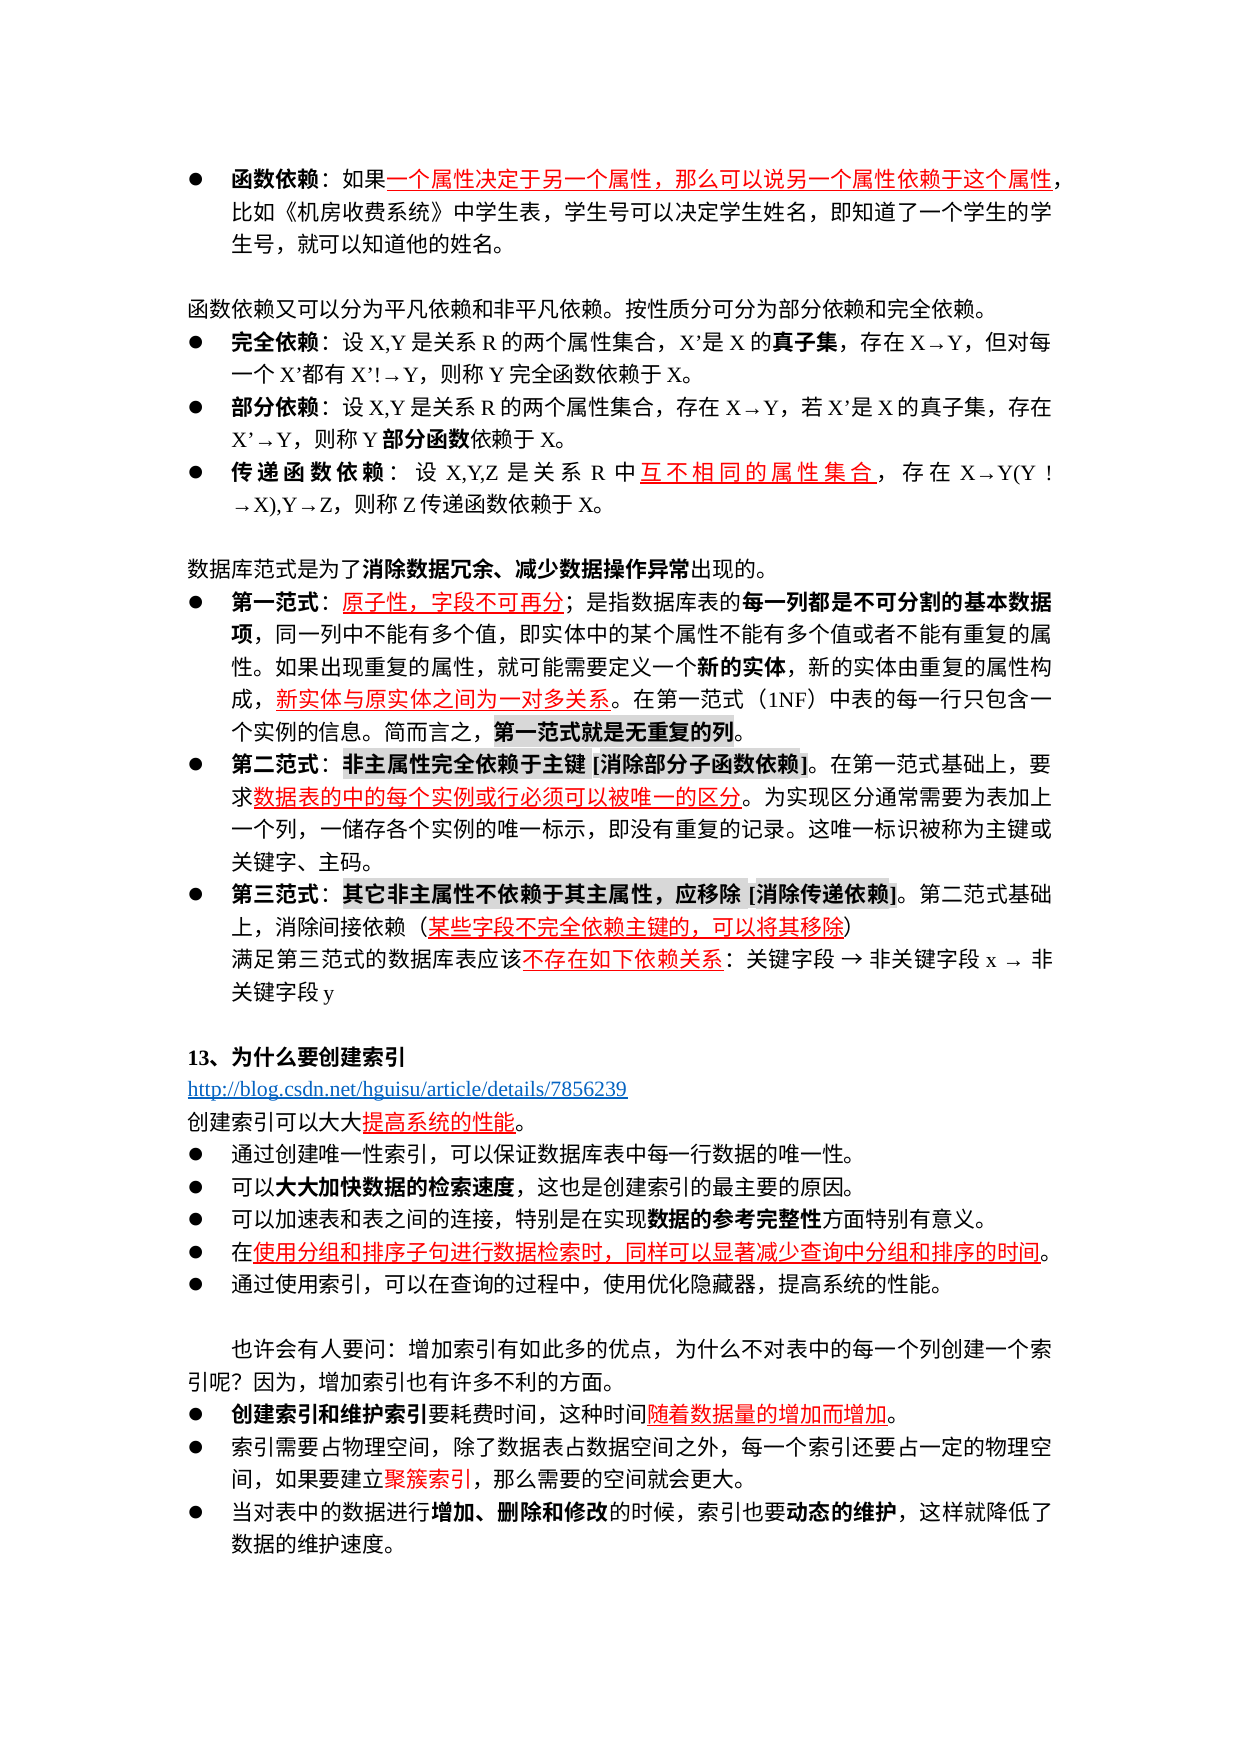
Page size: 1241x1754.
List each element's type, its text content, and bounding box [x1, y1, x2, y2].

list 传递函数依赖：设X,Y,Z是关系R中互不相同的属性集合，存在X→Y(Y !→X),Y→Z，则称Z传递函数依赖于X。 [187, 454, 1053, 519]
list 函数依赖：如果一个属性决定于另一个属性，那么可以说另一个属性依赖于这个属性，比如《机房收费系统》中学生表，学生号可以决定学生姓名，即知道了一个学生的学生号，就可以知道他的姓名。 [187, 162, 1053, 259]
text http://blog.csdn.net/hguisu/article/details/7856239 [187, 1072, 1053, 1104]
list 可以大大加快数据的检索速度，这也是创建索引的最主要的原因。 [187, 1169, 1053, 1202]
list 第二范式：非主属性完全依赖于主键 [消除部分子函数依赖]。在第一范式基础上，要求数据表的中的每个实例或行必须可以被唯一的区分。为实现区分通常需要为表加上一个列，一储存各个实例的唯一标示，即没有重复的记录。这唯一标识被称为主键或关键字、主码。 [187, 747, 1053, 877]
list 索引需要占物理空间，除了数据表占数据空间之外，每一个索引还要占一定的物理空间，如果要建立聚簇索引，那么需要的空间就会更大。 [187, 1429, 1053, 1494]
text 数据库范式是为了消除数据冗余、减少数据操作异常出现的。 [187, 552, 1053, 584]
text 也许会有人要问：增加索引有如此多的优点，为什么不对表中的每一个列创建一个索引呢？因为，增加索引也有许多不利的方面。 [187, 1332, 1053, 1397]
text 函数依赖又可以分为平凡依赖和非平凡依赖。按性质分可分为部分依赖和完全依赖。 [187, 292, 1053, 324]
list 通过使用索引，可以在查询的过程中，使用优化隐藏器，提高系统的性能。 [187, 1267, 1053, 1299]
list 可以加速表和表之间的连接，特别是在实现数据的参考完整性方面特别有意义。 [187, 1202, 1053, 1234]
list 第三范式：其它非主属性不依赖于其主属性，应移除 [消除传递依赖]。第二范式基础上，消除间接依赖（某些字段不完全依赖主键的，可以将其移除） [187, 877, 1053, 942]
list 当对表中的数据进行增加、删除和修改的时候，索引也要动态的维护，这样就降低了数据的维护速度。 [187, 1494, 1053, 1559]
list 部分依赖：设X,Y是关系R的两个属性集合，存在X→Y，若X’是X的真子集，存在X’→Y，则称Y部分函数依赖于X。 [187, 389, 1053, 454]
list 创建索引和维护索引要耗费时间，这种时间随着数据量的增加而增加。 [187, 1397, 1053, 1429]
list 在使用分组和排序子句进行数据检索时，同样可以显著减少查询中分组和排序的时间。 [187, 1234, 1053, 1267]
list 满足第三范式的数据库表应该不存在如下依赖关系：关键字段 → 非关键字段x → 非关键字段y [231, 942, 1053, 1007]
list 完全依赖：设X,Y是关系R的两个属性集合，X’是X的真子集，存在X→Y，但对每一个X’都有X’!→Y，则称Y完全函数依赖于X。 [187, 324, 1053, 389]
list 通过创建唯一性索引，可以保证数据库表中每一行数据的唯一性。 [187, 1137, 1053, 1169]
text 创建索引可以大大提高系统的性能。 [187, 1104, 1053, 1137]
text 13、为什么要创建索引 [187, 1039, 1053, 1072]
list 第一范式：原子性，字段不可再分；是指数据库表的每一列都是不可分割的基本数据项，同一列中不能有多个值，即实体中的某个属性不能有多个值或者不能有重复的属性。如果出现重复的属性，就可能需要定义一个新的实体，新的实体由重复的属性构成，新实体与原实体之间为一对多关系。在第一范式（1NF）中表的每一行只包含一个实例的信息。简而言之，第一范式就是无重复的列。 [187, 584, 1053, 747]
